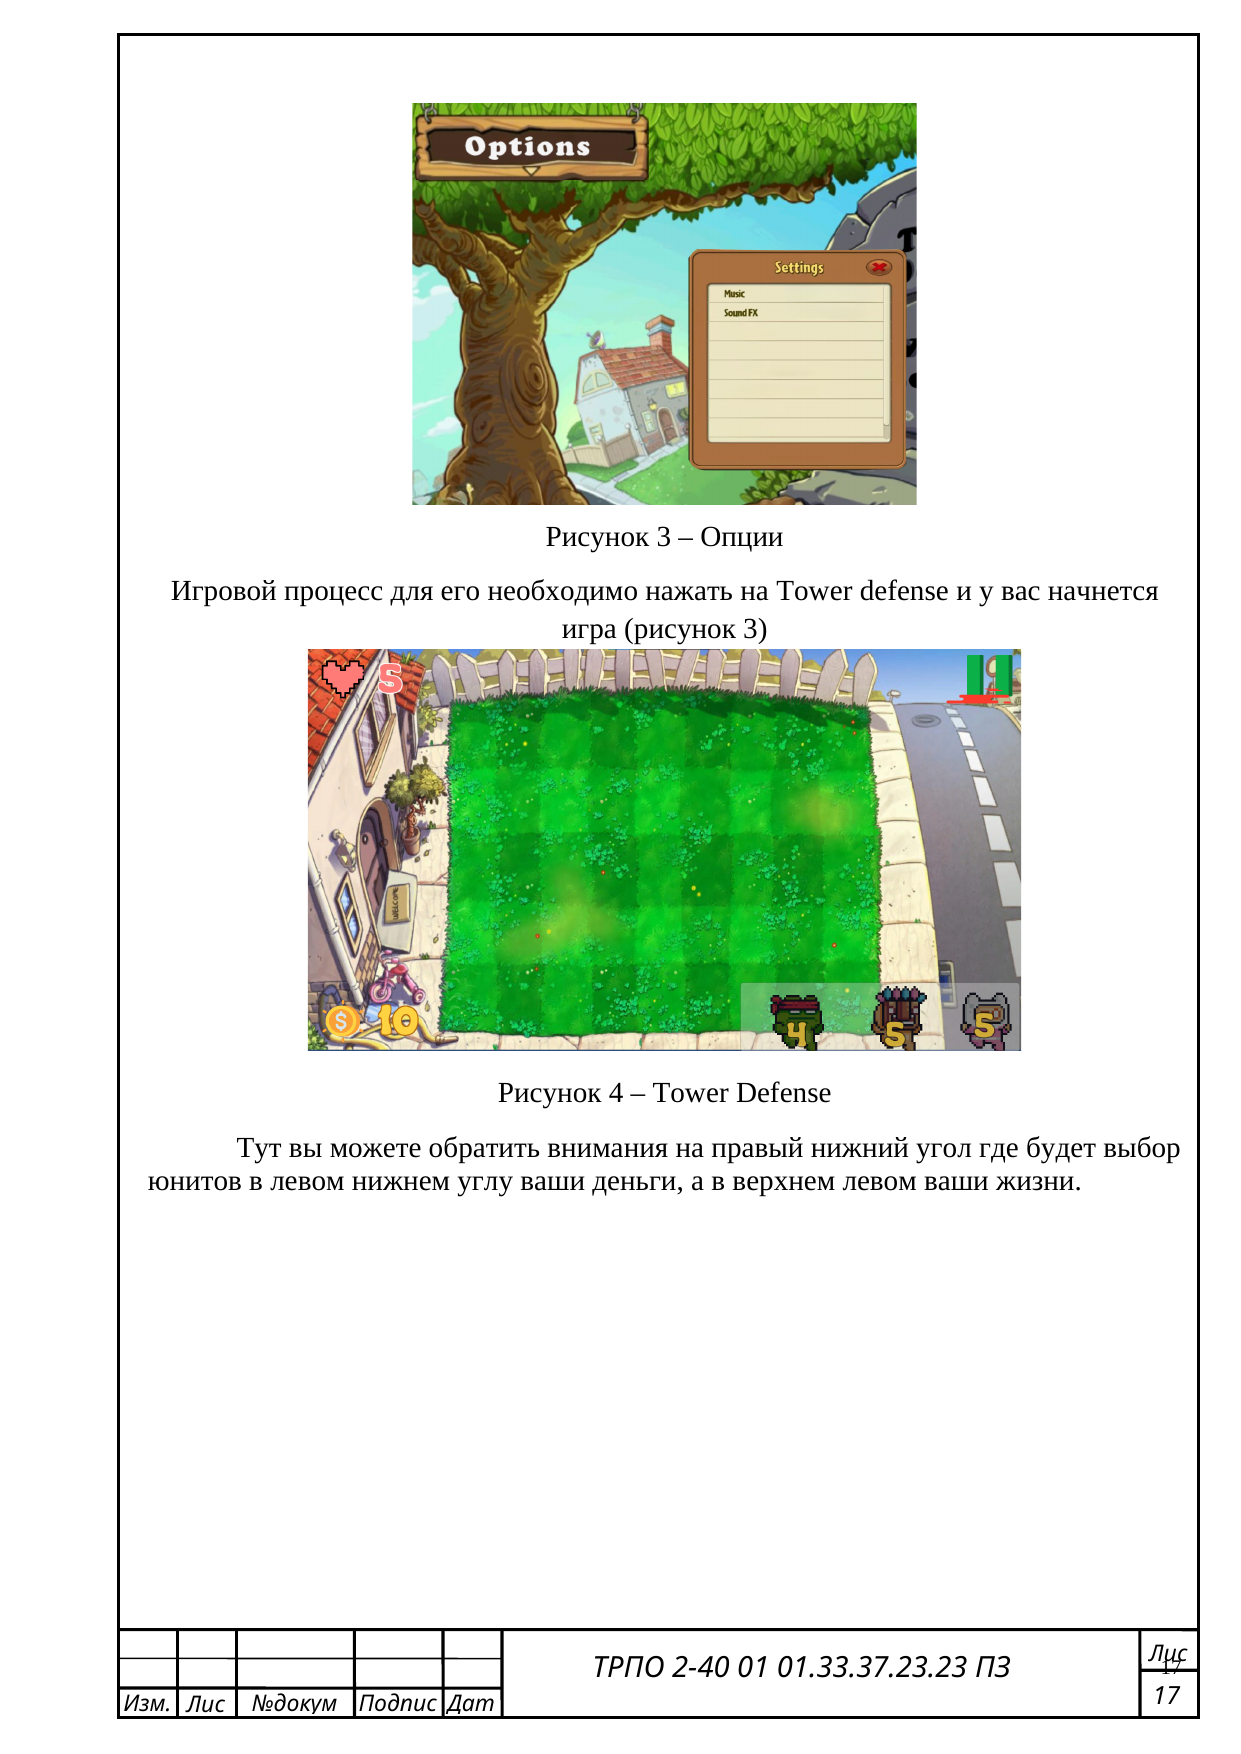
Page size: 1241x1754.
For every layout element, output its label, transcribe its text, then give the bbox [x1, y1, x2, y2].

text Рисунок 3 – Опции [148, 519, 1181, 552]
text Рисунок 4 – Tower Defense [148, 1076, 1181, 1109]
picture [412, 103, 917, 505]
text Тут вы можете обратить внимания на правый нижний угол где будет выбор юнитов в левом нижнем углу ваши деньги, а в верхнем левом ваши жизни. [148, 1130, 1181, 1197]
picture [307, 649, 1022, 1051]
